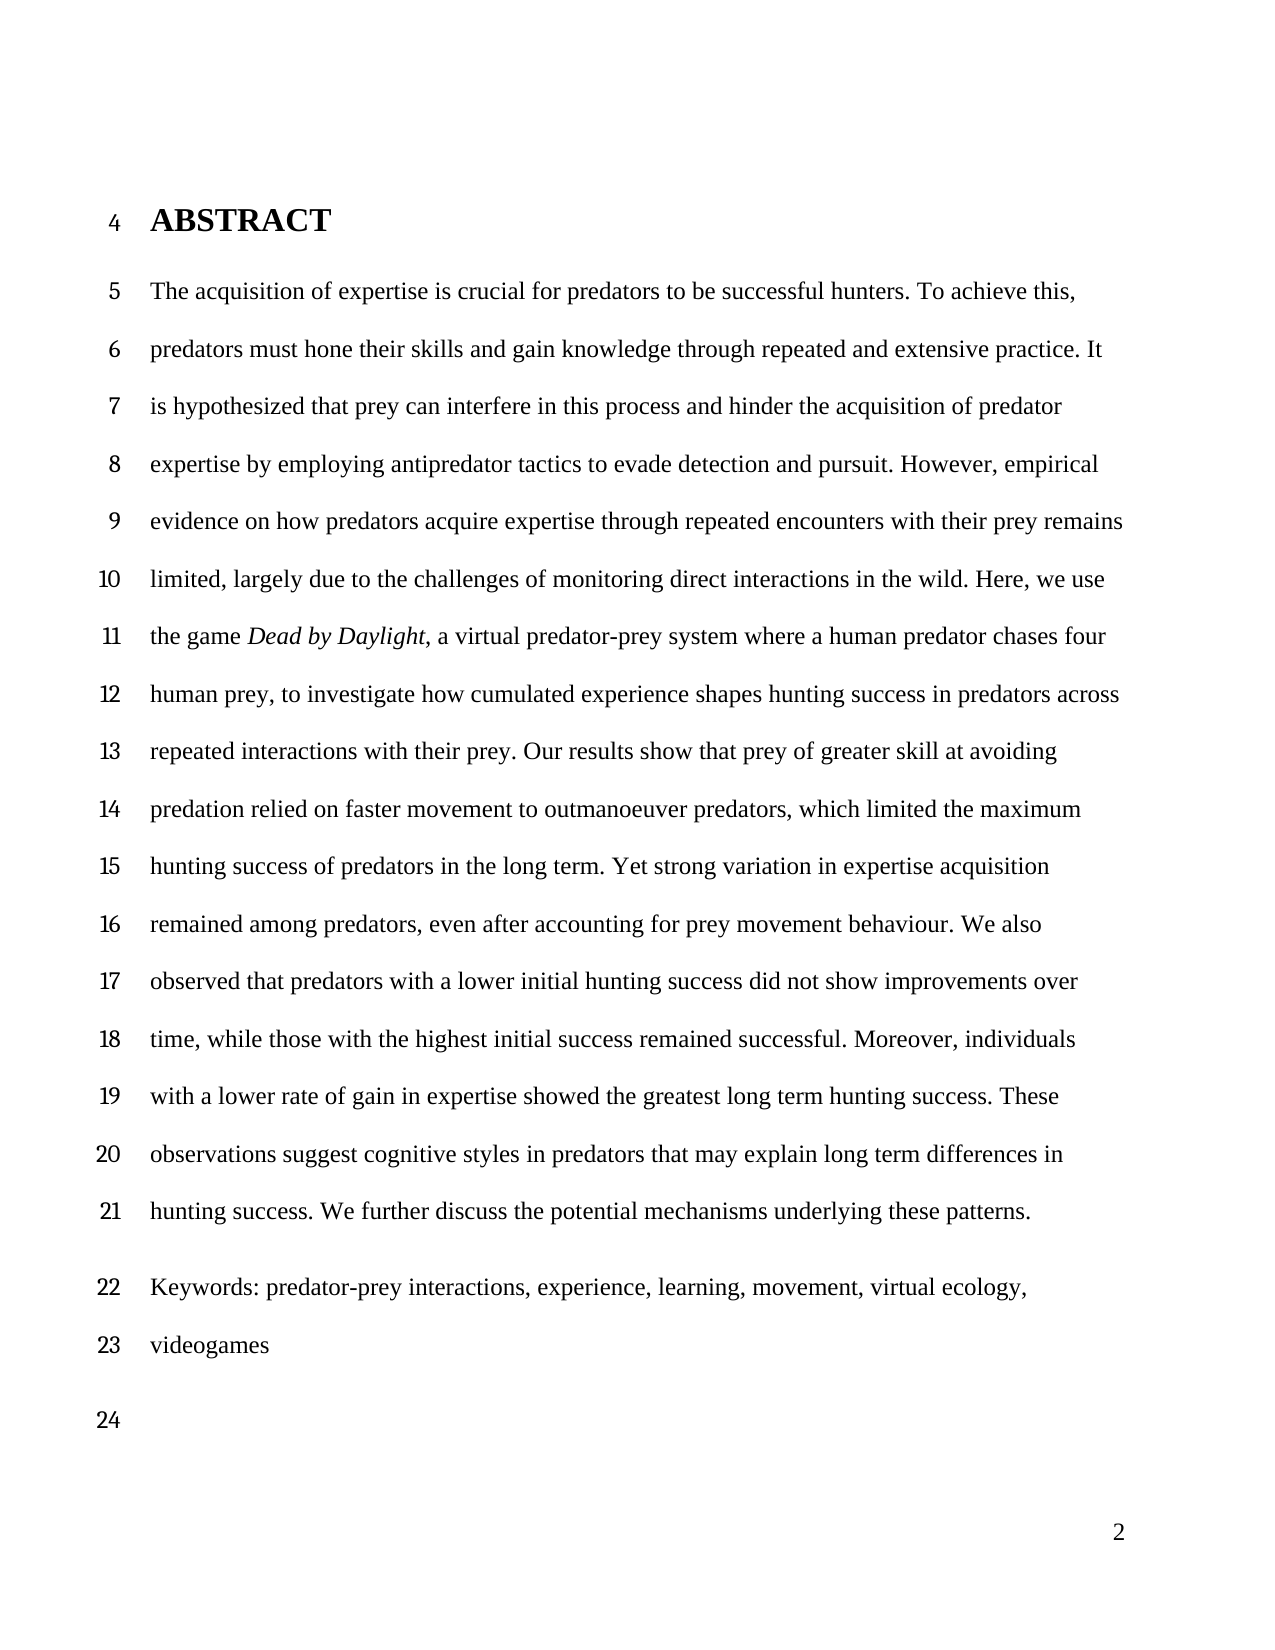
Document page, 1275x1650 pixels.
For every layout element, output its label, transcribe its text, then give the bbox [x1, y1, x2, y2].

text The acquisition of expertise is crucial for predators to be successful hunters. To achieve this, predators must hone their skills and gain knowledge through repeated and extensive practice. It is hypothesized that prey can interfere in this process and hinder the acquisition of predator expertise by employing antipredator tactics to evade detection and pursuit. However, empirical evidence on how predators acquire expertise through repeated encounters with their prey remains limited, largely due to the challenges of monitoring direct interactions in the wild. Here, we use the game Dead by Daylight, a virtual predator-prey system where a human predator chases four human prey, to investigate how cumulated experience shapes hunting success in predators across repeated interactions with their prey. Our results show that prey of greater skill at avoiding predation relied on faster movement to outmanoeuver predators, which limited the maximum hunting success of predators in the long term. Yet strong variation in expertise acquisition remained among predators, even after accounting for prey movement behaviour. We also observed that predators with a lower initial hunting success did not show improvements over time, while those with the highest initial success remained successful. Moreover, individuals with a lower rate of gain in expertise showed the greatest long term hunting success. These observations suggest cognitive styles in predators that may explain long term differences in hunting success. We further discuss the potential mechanisms underlying these patterns. [150, 276, 1125, 1225]
subtitle ABSTRACT [150, 200, 1125, 238]
text Keywords: predator-prey interactions, experience, learning, movement, virtual ecology, videogames [150, 1272, 1125, 1359]
